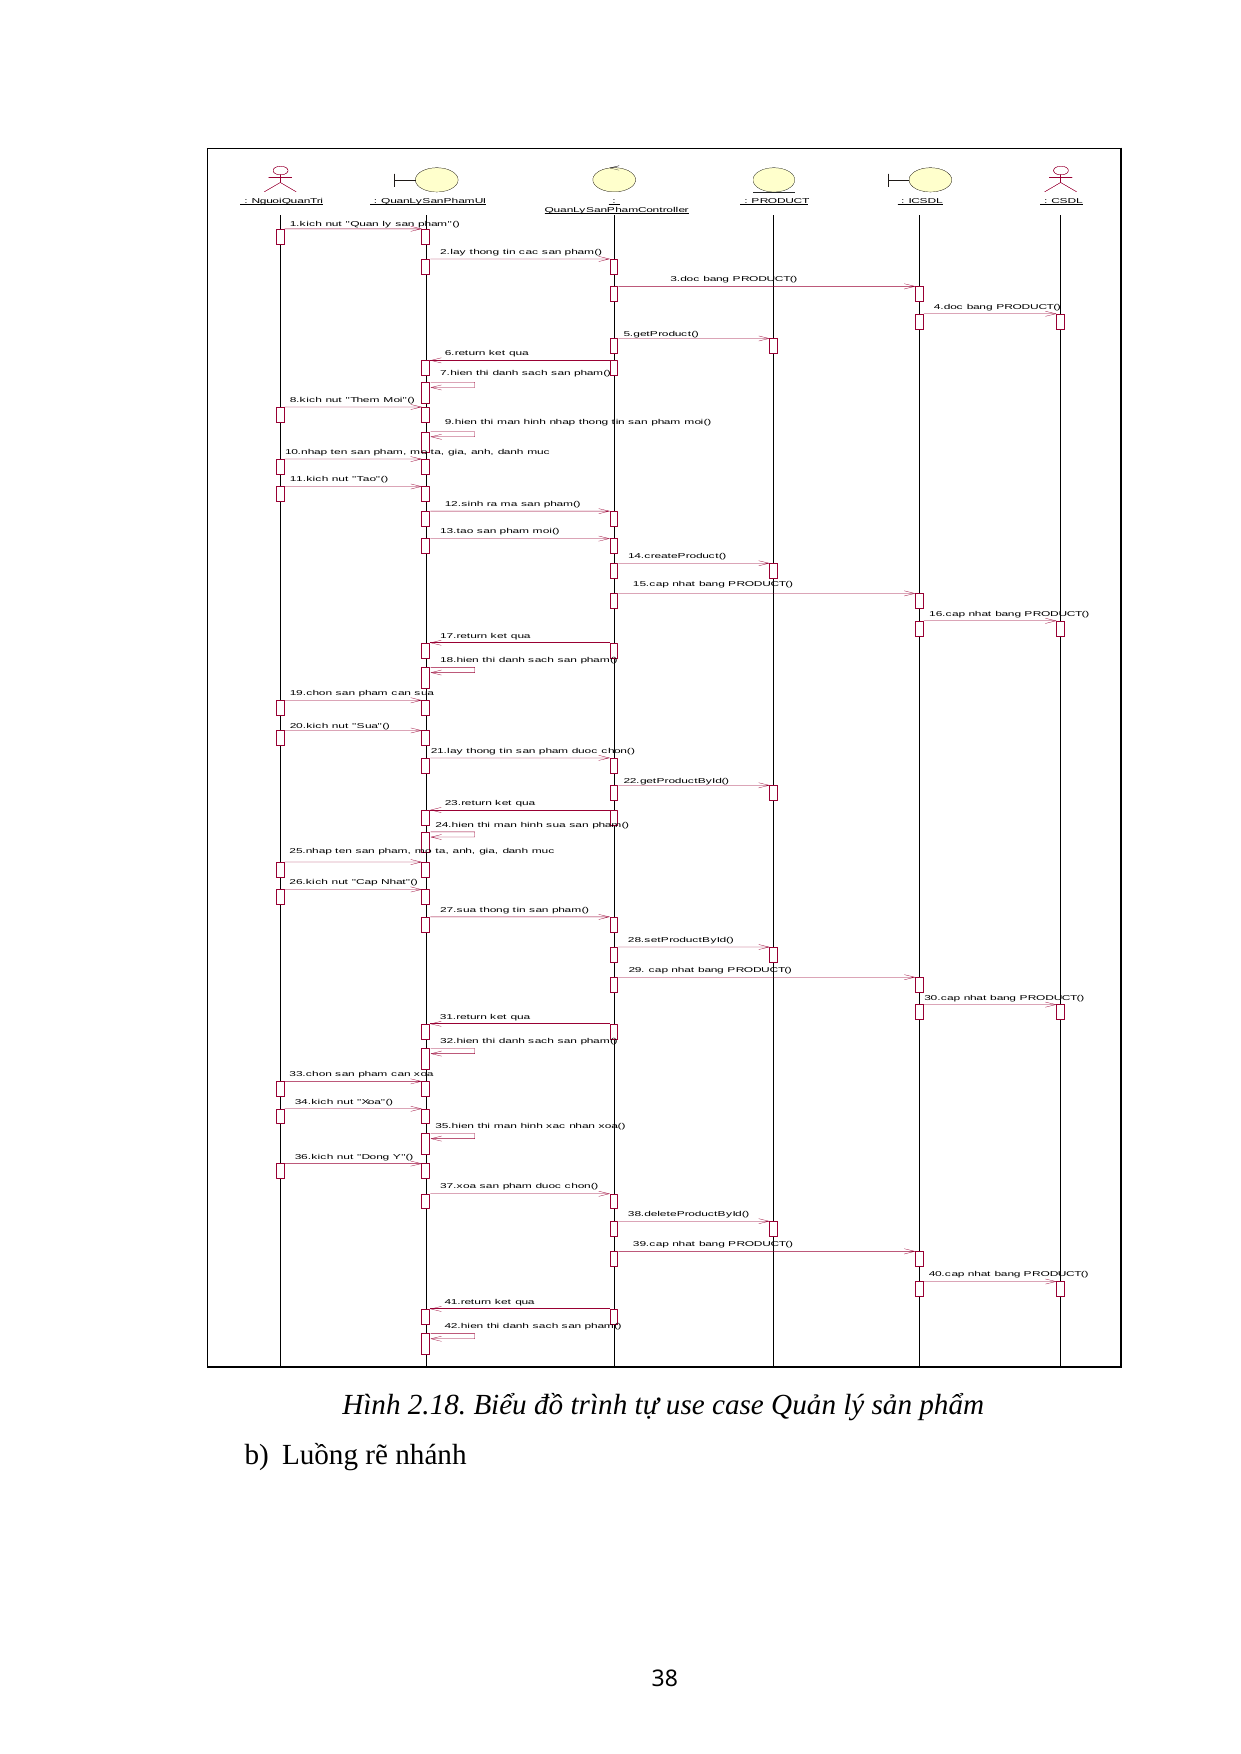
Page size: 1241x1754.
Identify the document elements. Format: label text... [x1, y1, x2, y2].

list Luồng rẽ nhánh [244, 1437, 1122, 1471]
text Hình 2.18. Biểu đồ trình tự use case Quản lý sản phẩm [207, 1387, 1122, 1420]
